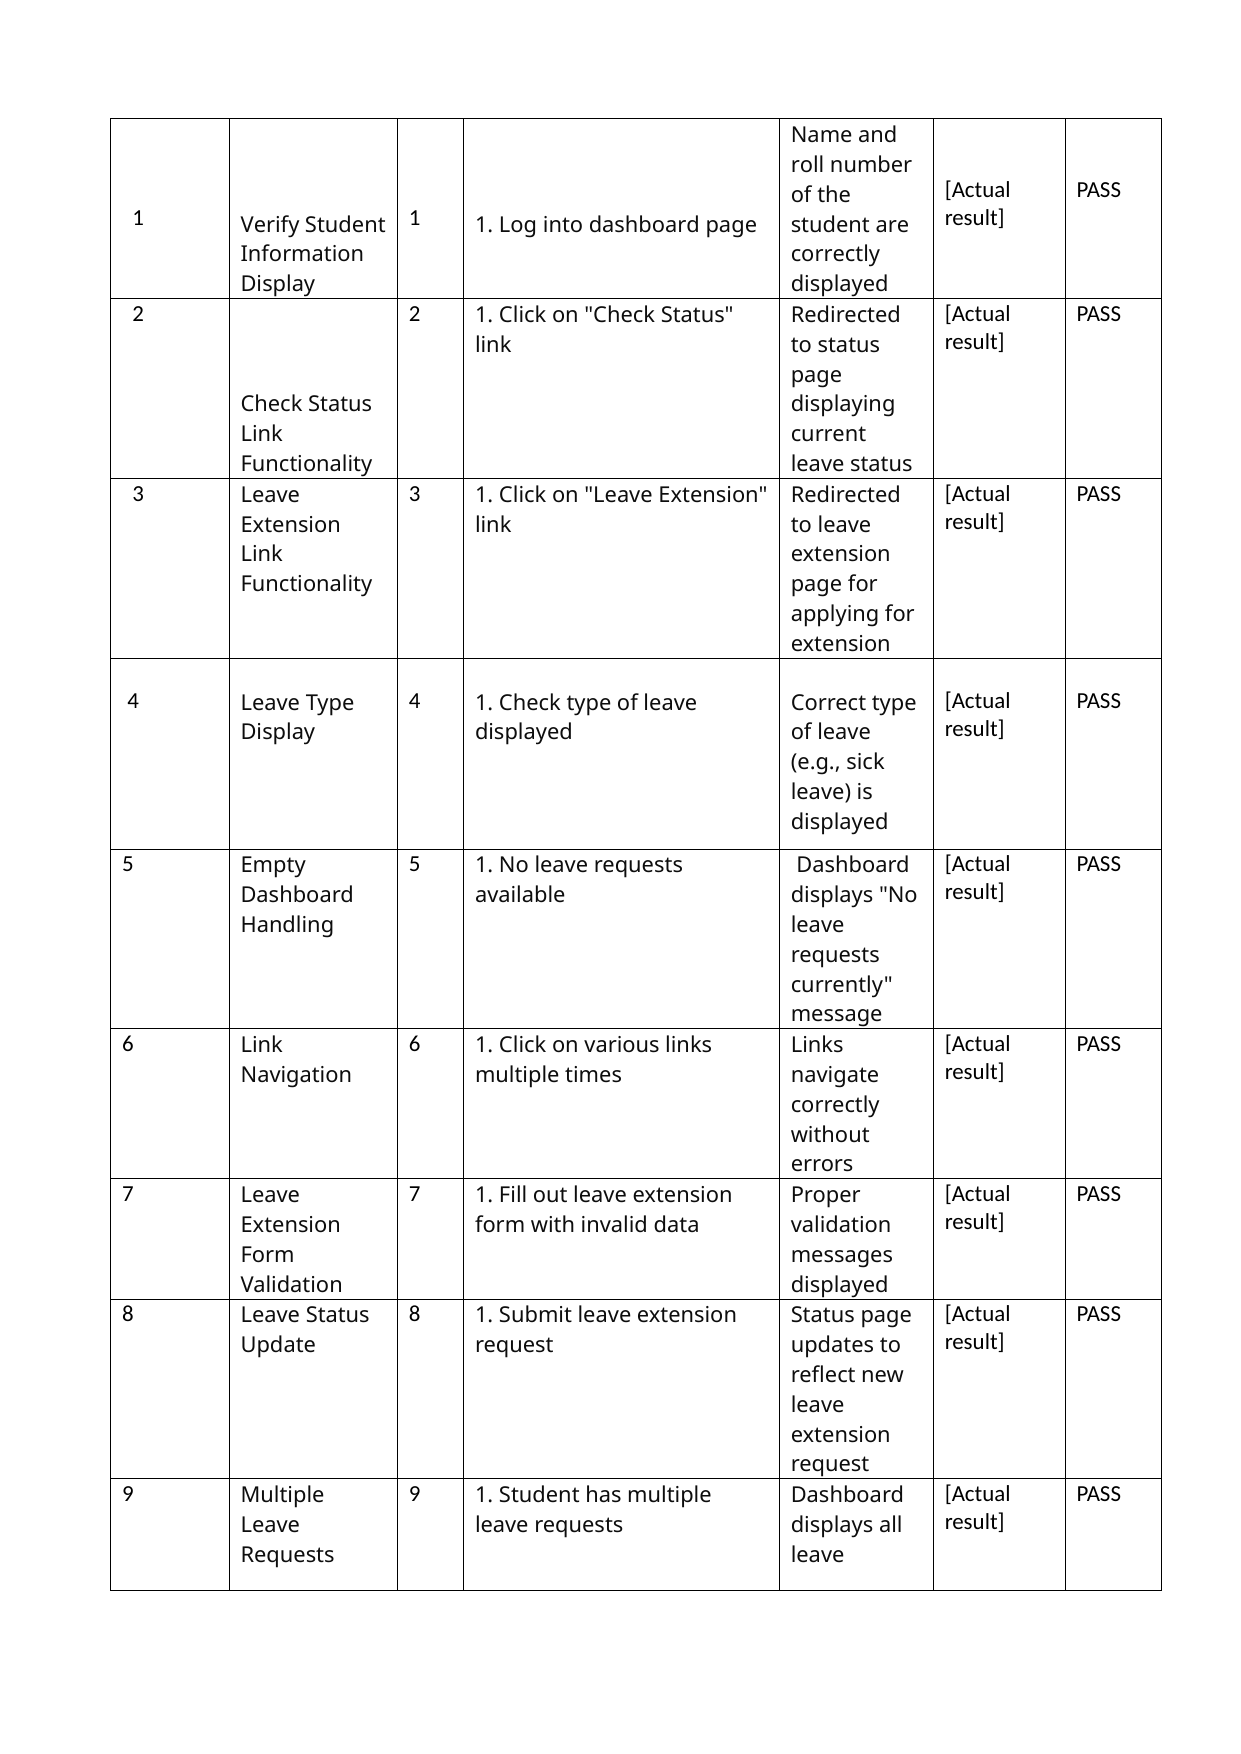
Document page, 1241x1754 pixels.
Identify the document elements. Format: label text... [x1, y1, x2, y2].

table_cell [Actual result] [934, 1479, 1065, 1590]
table_cell Redirected to leave extension page for applying for extension [780, 479, 933, 657]
table_cell Dashboard displays all leave requests with details [780, 1479, 933, 1590]
table_cell 9 [398, 1479, 463, 1590]
table_cell 1. Click on various links multiple times [464, 1029, 779, 1178]
table_cell 1. Check type of leave displayed [464, 659, 779, 848]
table_cell [Actual result] [934, 479, 1065, 657]
table_cell PASS [1066, 119, 1161, 298]
table_cell [Actual result] [934, 1300, 1065, 1478]
table_cell 8 [111, 1300, 229, 1478]
table_cell 1. No leave requests available [464, 850, 779, 1028]
table_cell Verify Student Information Display [230, 119, 397, 298]
table_cell 2 [398, 299, 463, 478]
table_cell 3 [398, 479, 463, 657]
table_cell Empty Dashboard Handling [230, 850, 397, 1028]
table_cell 7 [111, 1179, 229, 1298]
table_cell 1. Log into dashboard page [464, 119, 779, 298]
table_cell 1. Click on "Leave Extension" link [464, 479, 779, 657]
table_cell PASS [1066, 1479, 1161, 1590]
table_cell 1. Fill out leave extension form with invalid data [464, 1179, 779, 1298]
table_cell PASS [1066, 299, 1161, 478]
table_cell PASS [1066, 850, 1161, 1028]
table_cell PASS [1066, 1300, 1161, 1478]
table_cell 1 [398, 119, 463, 298]
table_cell 6 [111, 1029, 229, 1178]
table_cell Check Status Link Functionality [230, 299, 397, 478]
table_cell Proper validation messages displayed [861, 1179, 933, 1298]
table_cell 7 [398, 1179, 463, 1298]
table_cell 9 [111, 1479, 229, 1590]
table_cell Redirected to status page displaying current leave status [780, 299, 933, 478]
table_cell [Actual result] [934, 850, 1065, 1028]
table_cell Leave Extension Form Validation [294, 1179, 397, 1298]
table_cell 5 [111, 850, 229, 1028]
table_cell Leave Extension Link Functionality [230, 479, 397, 657]
table_cell 1. Submit leave extension request [464, 1300, 779, 1478]
table_cell Correct type of leave (e.g., sick leave) is displayed [780, 659, 933, 848]
table_cell 4 [398, 659, 463, 848]
table_cell Links navigate correctly without errors [780, 1029, 933, 1178]
table_cell [Actual result] [934, 119, 1065, 298]
table_cell [Actual result] [934, 1179, 1065, 1298]
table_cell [464, 1479, 779, 1590]
table_cell Leave Type Display [230, 659, 397, 848]
table_cell 1. Click on "Check Status" link [464, 299, 779, 478]
table_cell Leave Status Update [230, 1300, 397, 1478]
table_cell [Actual result] [934, 1029, 1065, 1178]
table_cell Name and roll number of the student are correctly displayed [780, 119, 933, 298]
table_cell 5 [398, 850, 463, 1028]
table_cell Link Navigation [230, 1029, 397, 1178]
table_cell PASS [1066, 479, 1161, 657]
table_cell PASS [1066, 1179, 1161, 1298]
table_cell PASS [1066, 1029, 1161, 1178]
table_cell 3 [111, 479, 229, 657]
table_cell 4 [111, 659, 229, 848]
table_cell 8 [398, 1300, 463, 1478]
table_cell 1 [111, 119, 229, 298]
table_cell Dashboard displays "No leave requests currently" message [780, 850, 933, 1028]
table_cell PASS [1066, 659, 1161, 848]
table_cell [Actual result] [934, 299, 1065, 478]
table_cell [230, 1479, 397, 1590]
table_cell 2 [111, 299, 229, 478]
table_cell 6 [398, 1029, 463, 1178]
table_cell [Actual result] [934, 659, 1065, 848]
table_cell Status page updates to reflect new leave extension request [780, 1300, 933, 1478]
